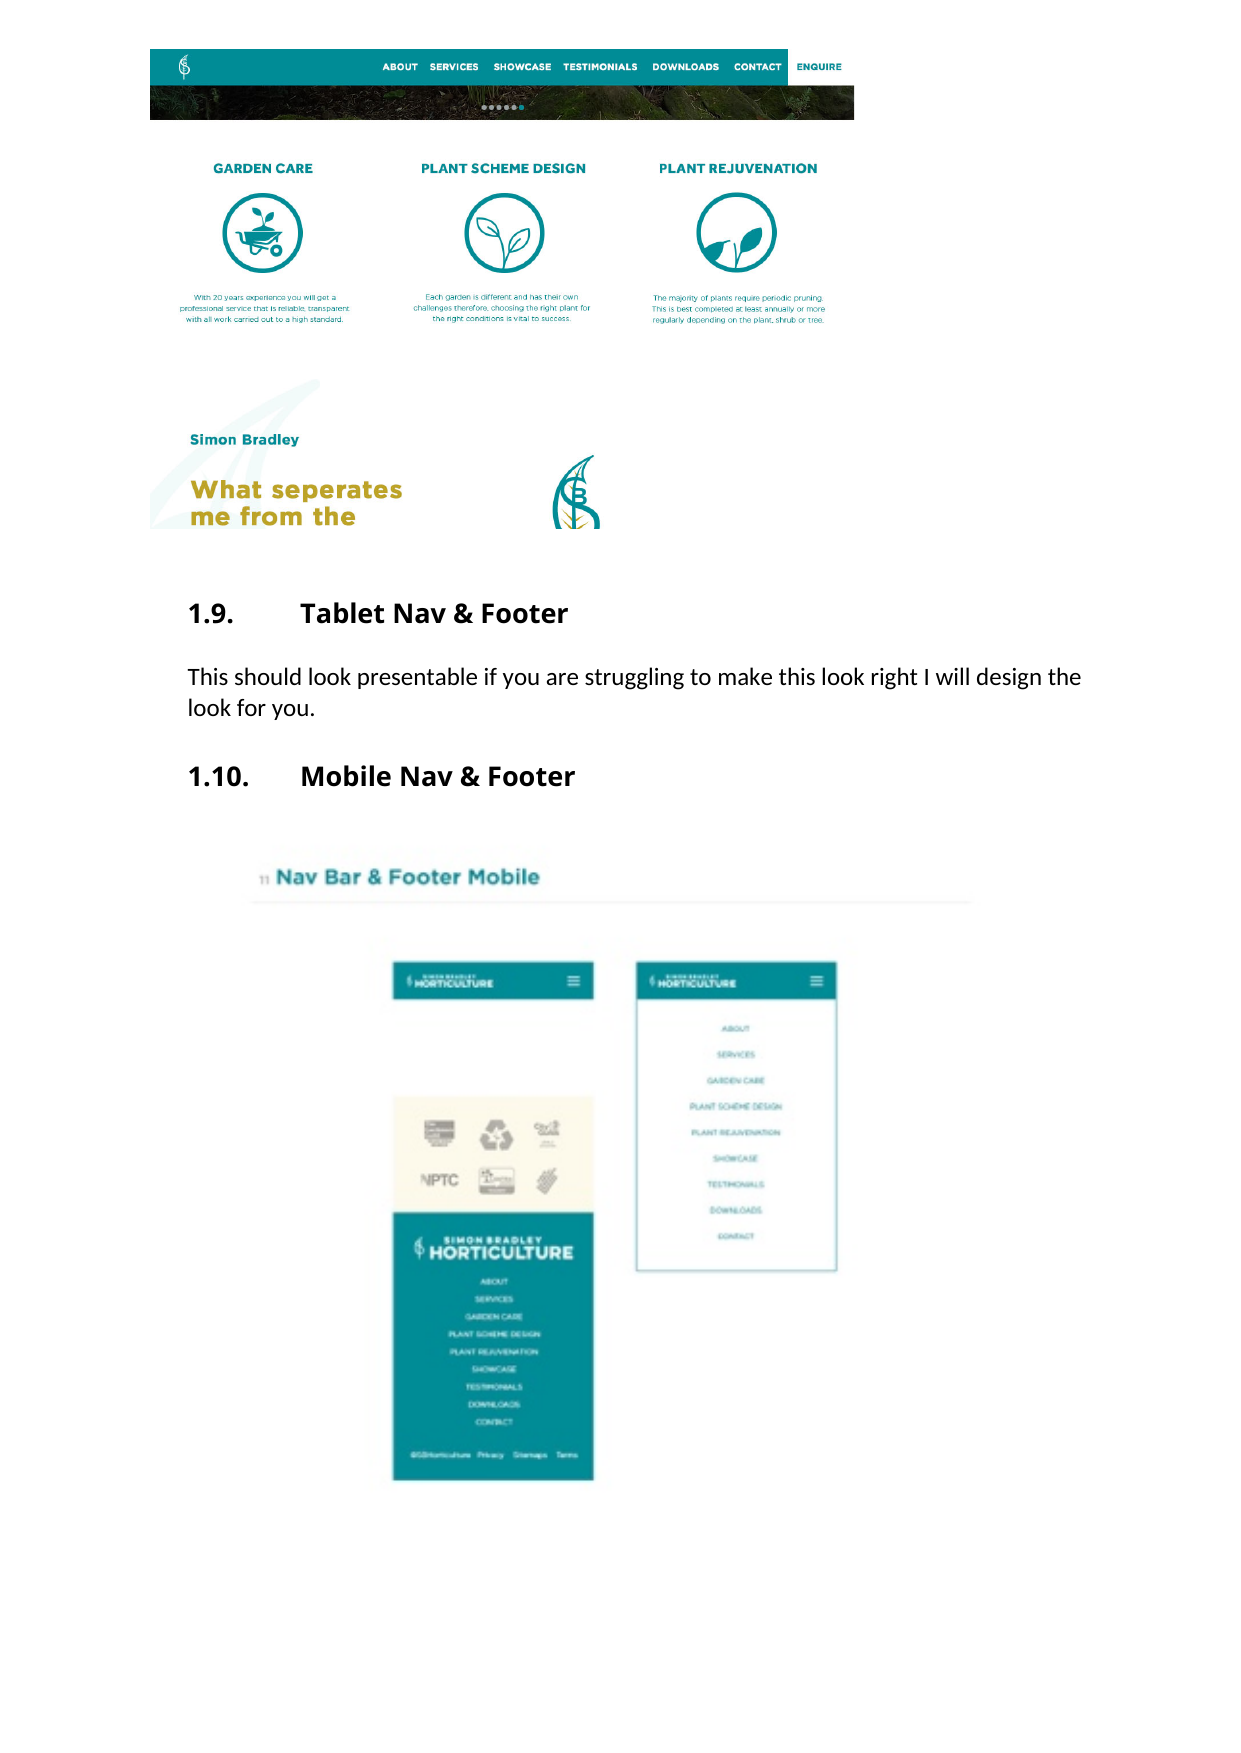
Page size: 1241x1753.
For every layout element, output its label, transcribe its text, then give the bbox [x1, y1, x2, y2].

subtitle Tablet Nav & Footer [187, 594, 1090, 631]
picture [150, 49, 855, 529]
text This should look presentable if you are struggling to make this look right I will design the look for you. [187, 661, 1090, 722]
picture [150, 824, 1090, 1607]
subtitle Mobile Nav & Footer [187, 757, 1090, 794]
